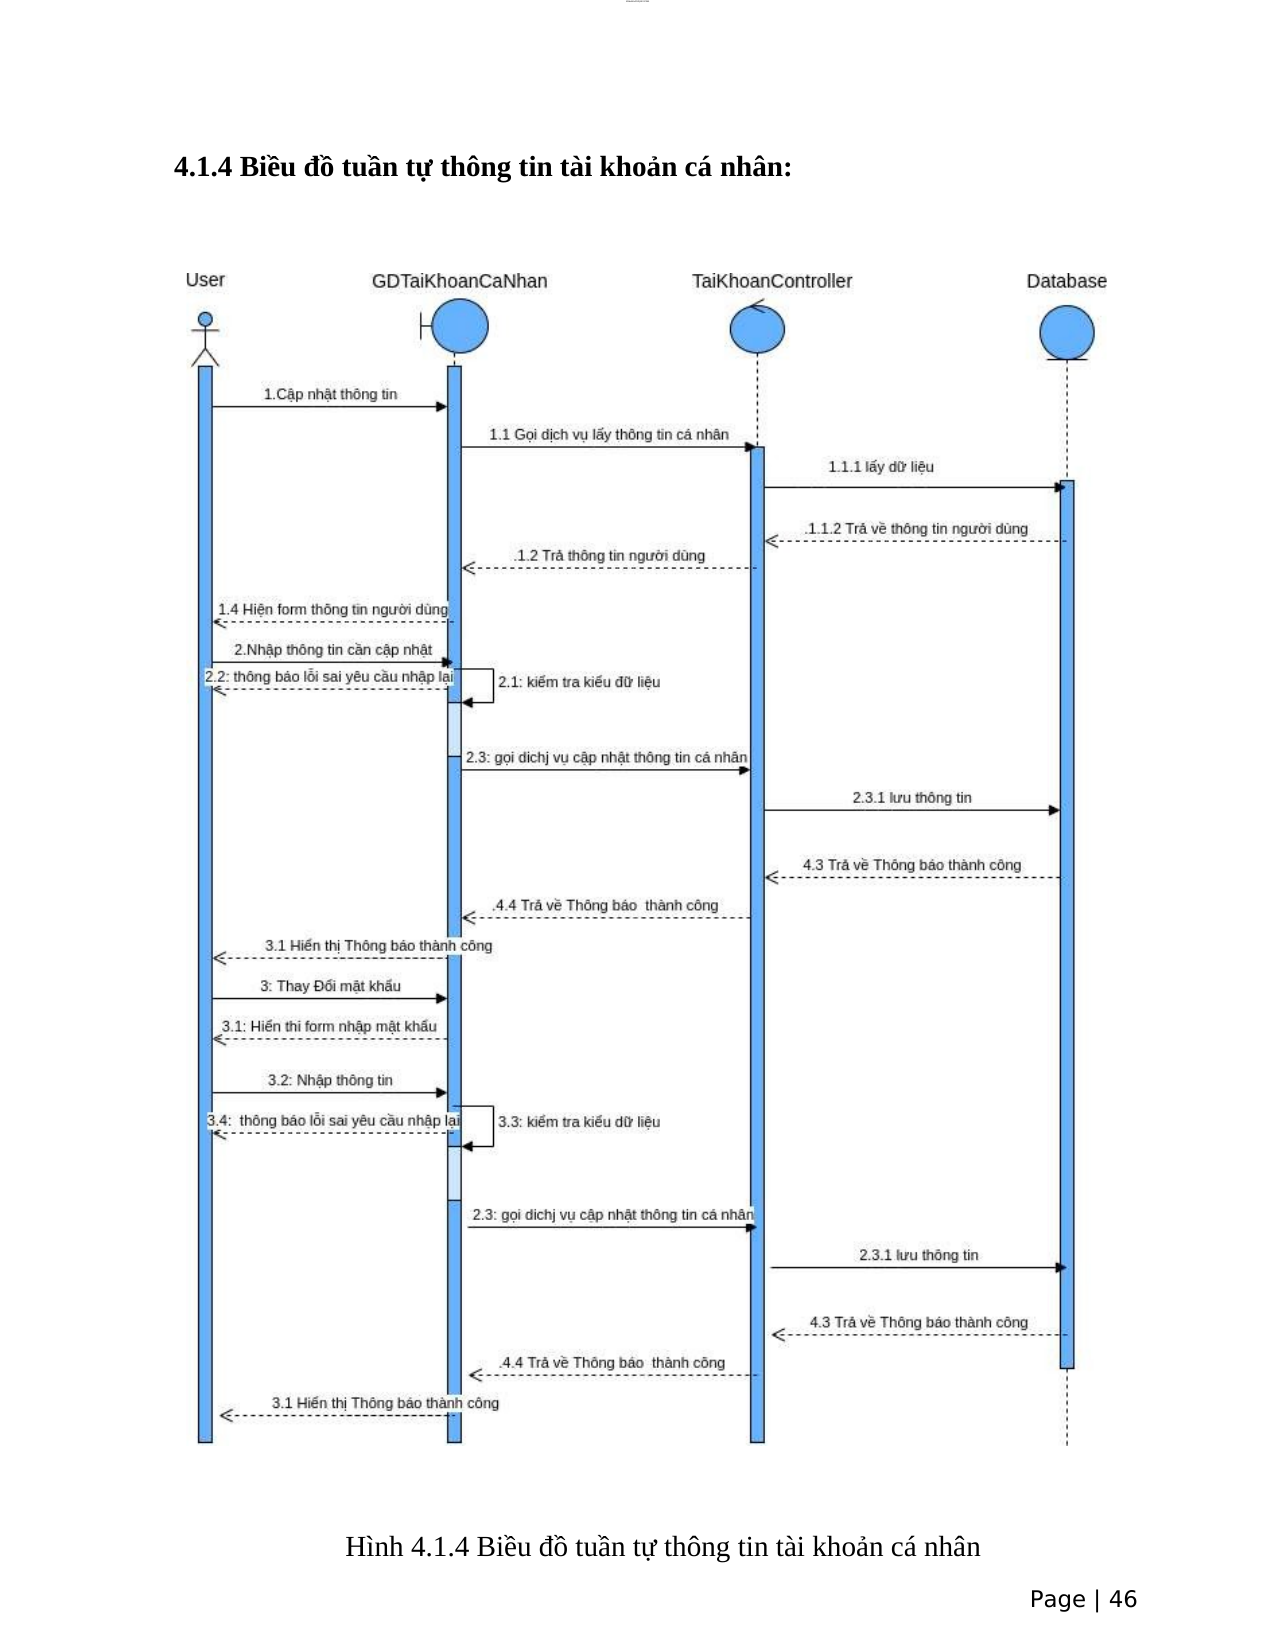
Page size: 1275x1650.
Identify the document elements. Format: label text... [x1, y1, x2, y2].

subtitle 4.1.4 Biều đồ tuần tự thông tin tài khoản cá nhân: [137, 149, 1137, 182]
text Hình 4.1.4 Biều đồ tuần tự thông tin tài khoản cá nhân [237, 1529, 1038, 1563]
picture [186, 273, 1107, 1446]
